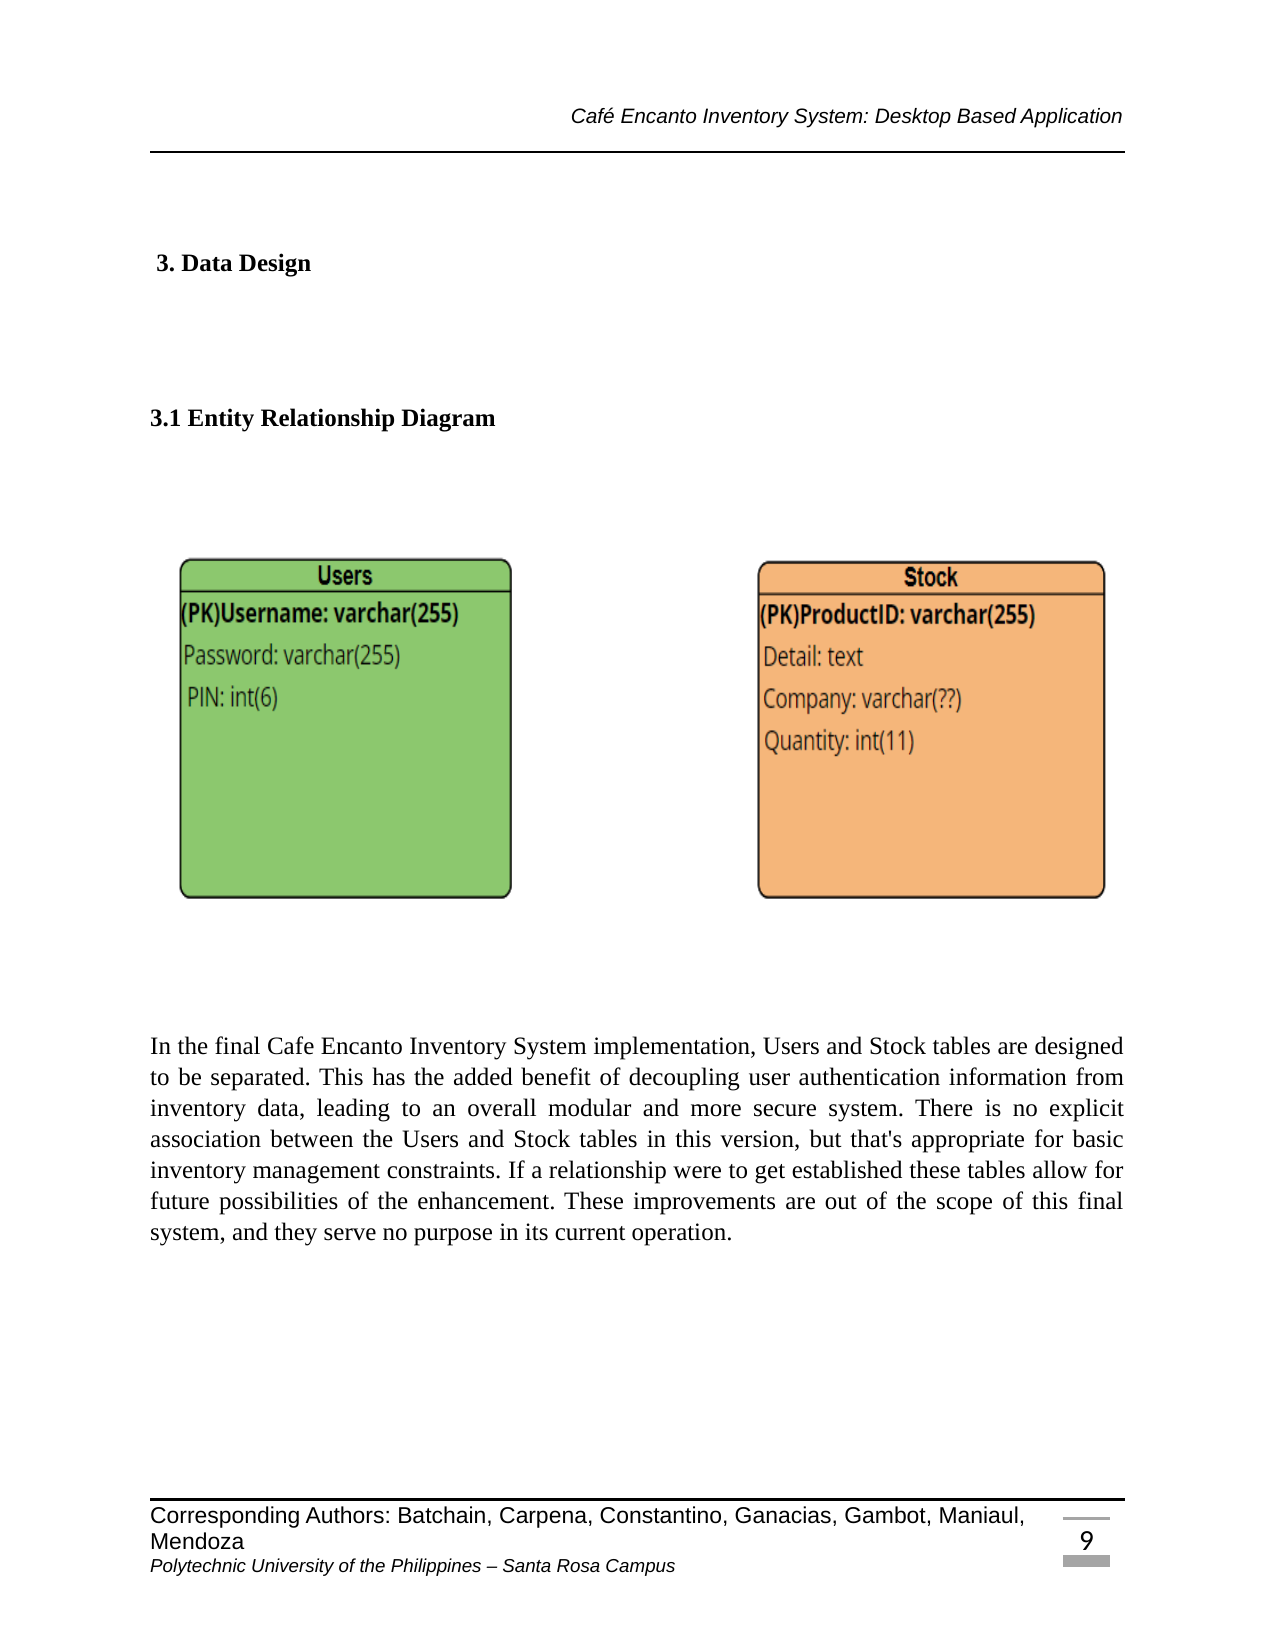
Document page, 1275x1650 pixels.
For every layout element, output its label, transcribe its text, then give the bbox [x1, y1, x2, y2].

list Entity Relationship Diagram [150, 403, 1125, 432]
text 3. Data Design [150, 248, 1125, 277]
picture [150, 522, 1125, 965]
text In the final Cafe Encanto Inventory System implementation, Users and Stock tables are designed to be separated. This has the added benefit of decoupling user authentication information from inventory data, leading to an overall modular and more secure system. There is no explicit association between the Users and Stock tables in this version, but that's appropriate for basic inventory management constraints. If a relationship were to get established these tables allow for future possibilities of the enhancement. These improvements are out of the scope of this final system, and they serve no purpose in its current operation. [150, 1031, 1125, 1246]
